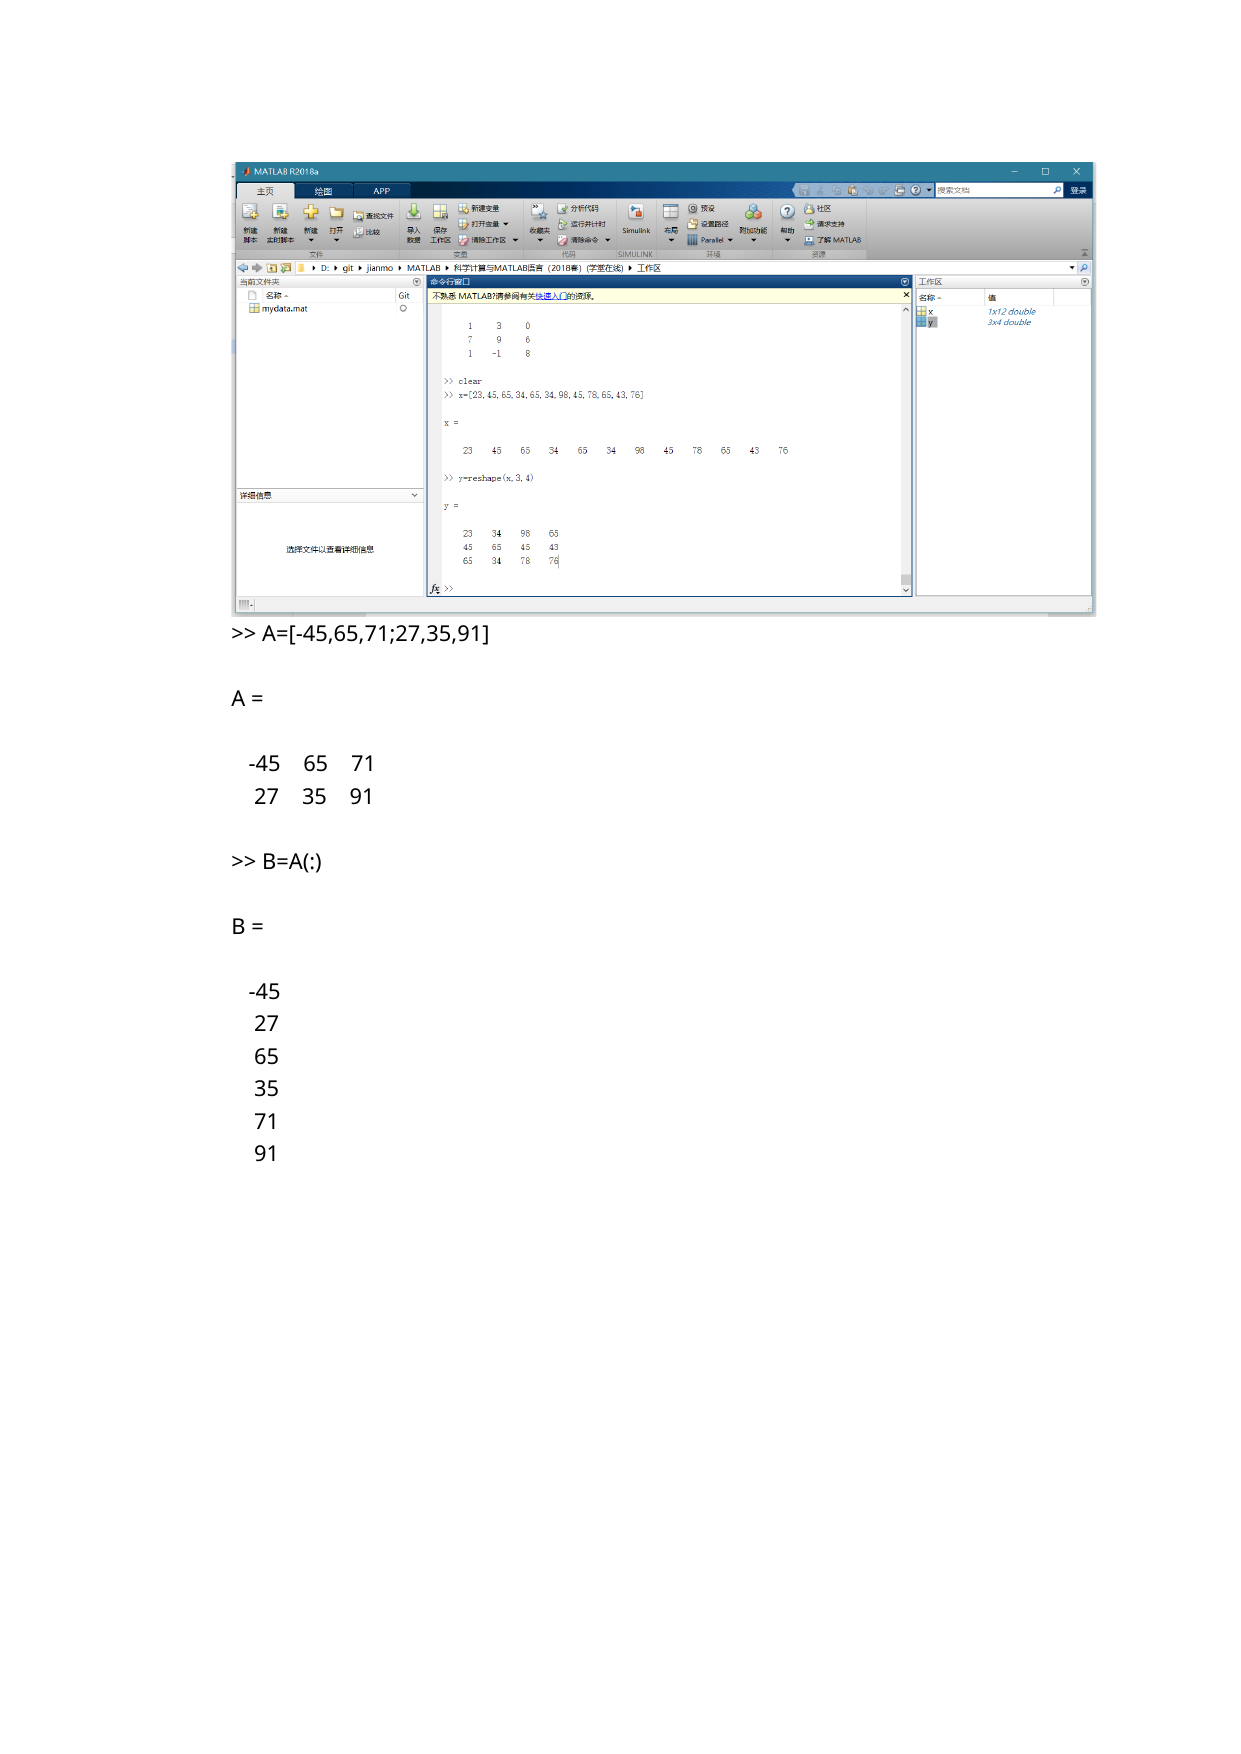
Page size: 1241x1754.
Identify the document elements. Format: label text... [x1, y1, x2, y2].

text 71 [187, 1104, 1053, 1137]
text B = [187, 909, 1053, 942]
text -45 [187, 974, 1053, 1007]
text A = [187, 682, 1053, 714]
text 65 [187, 1039, 1053, 1072]
text 27 [187, 1007, 1053, 1039]
text >> B=A(:) [187, 844, 1053, 877]
text >> A=[-45,65,71;27,35,91] [187, 617, 1053, 649]
text 35 [187, 1072, 1053, 1104]
text -45 65 71 [187, 747, 1053, 779]
text 27 35 91 [187, 779, 1053, 812]
picture [231, 162, 1097, 617]
text 91 [187, 1137, 1053, 1169]
